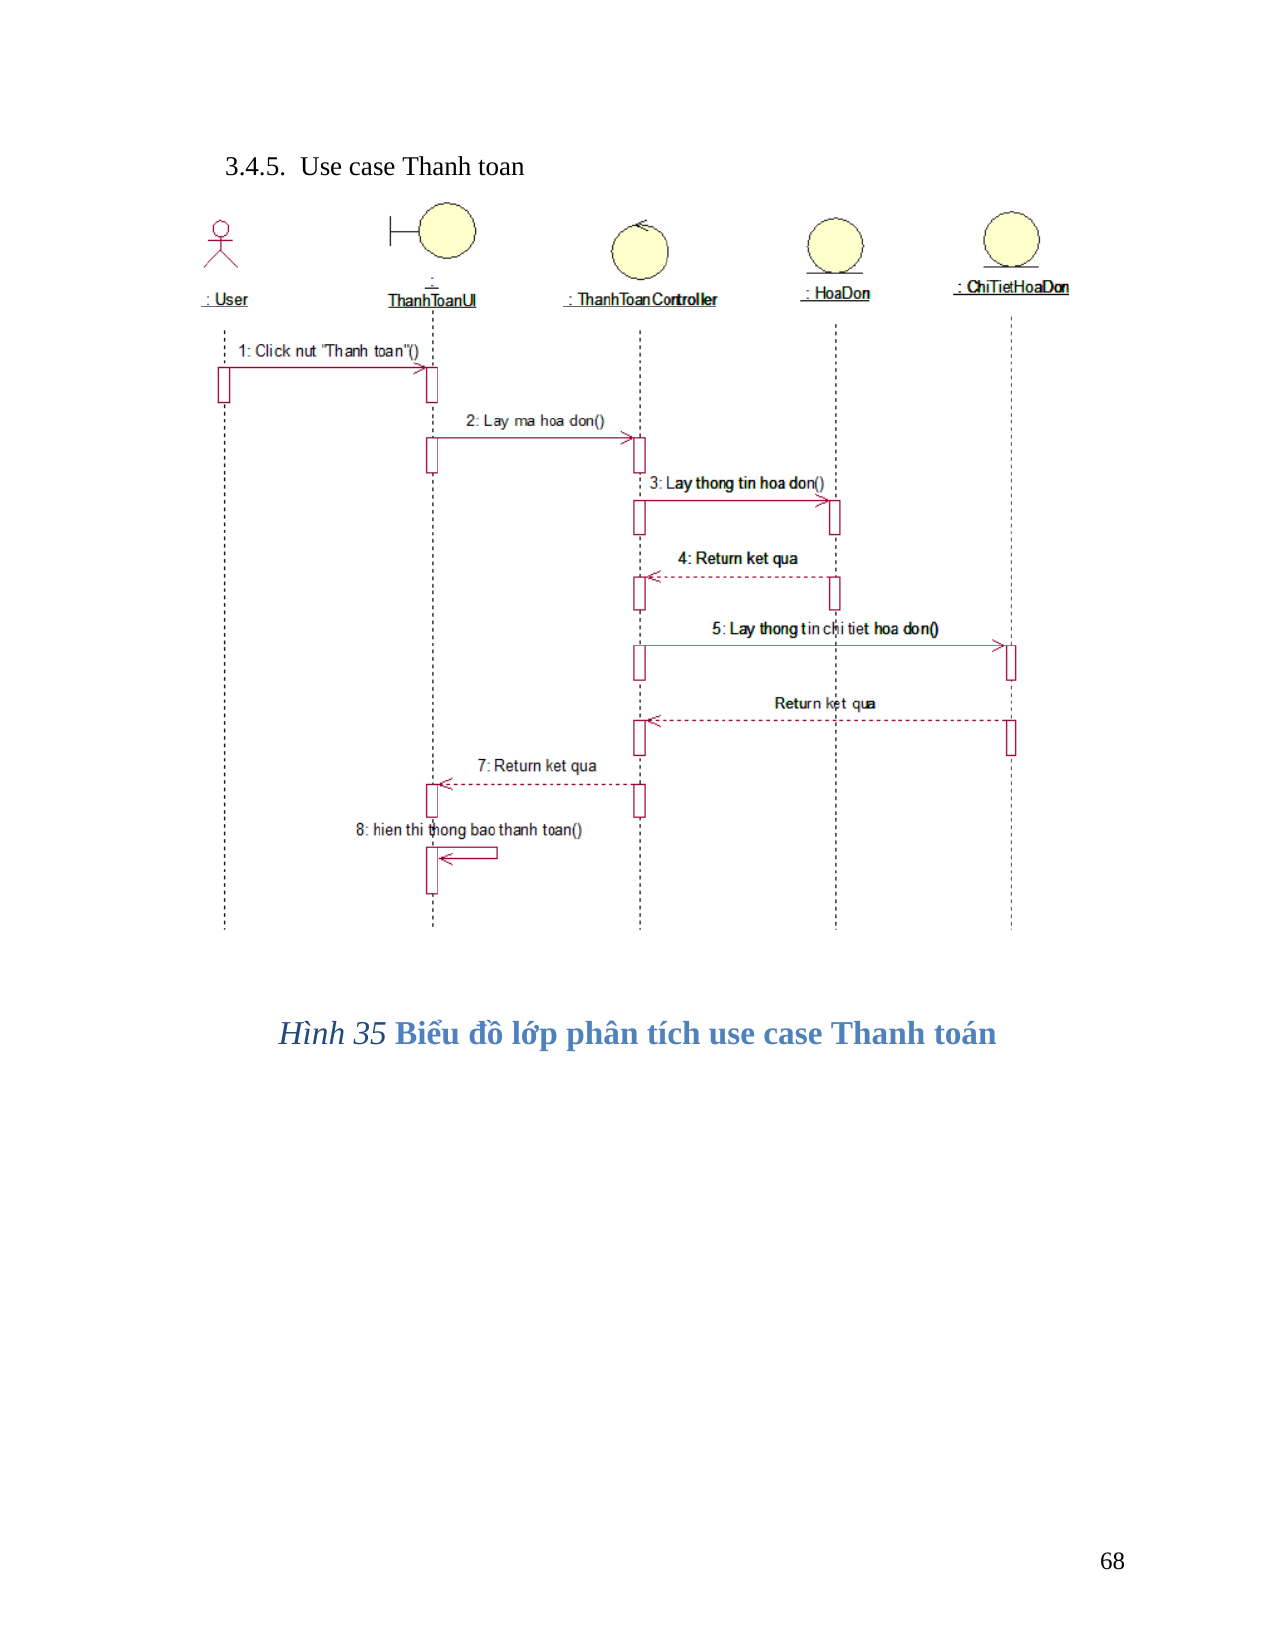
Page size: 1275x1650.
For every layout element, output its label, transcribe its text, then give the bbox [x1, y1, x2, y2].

subtitle Use case Thanh toan [225, 150, 1125, 181]
picture [150, 193, 1125, 985]
